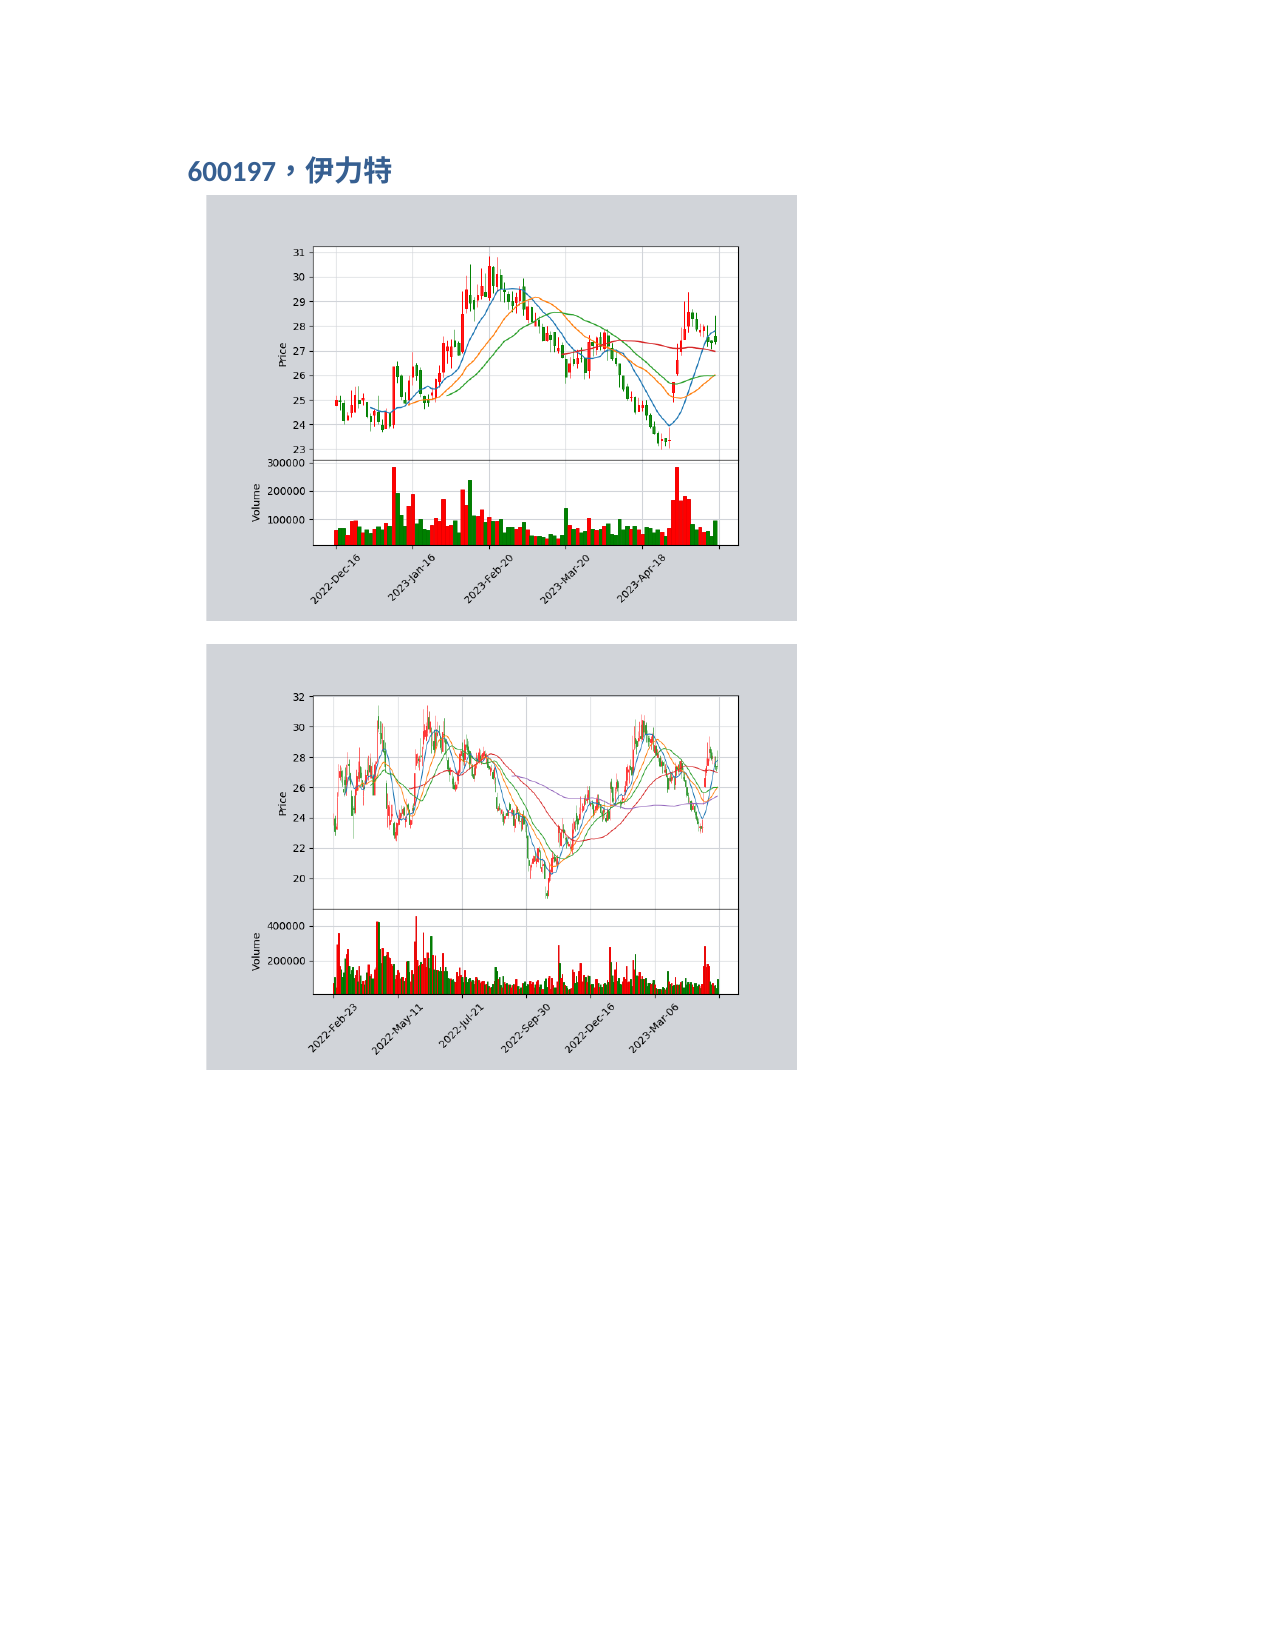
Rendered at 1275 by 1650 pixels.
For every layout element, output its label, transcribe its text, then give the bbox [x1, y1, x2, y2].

picture [206, 195, 797, 621]
subtitle 600197，伊力特 [187, 150, 1087, 190]
picture [206, 644, 797, 1070]
